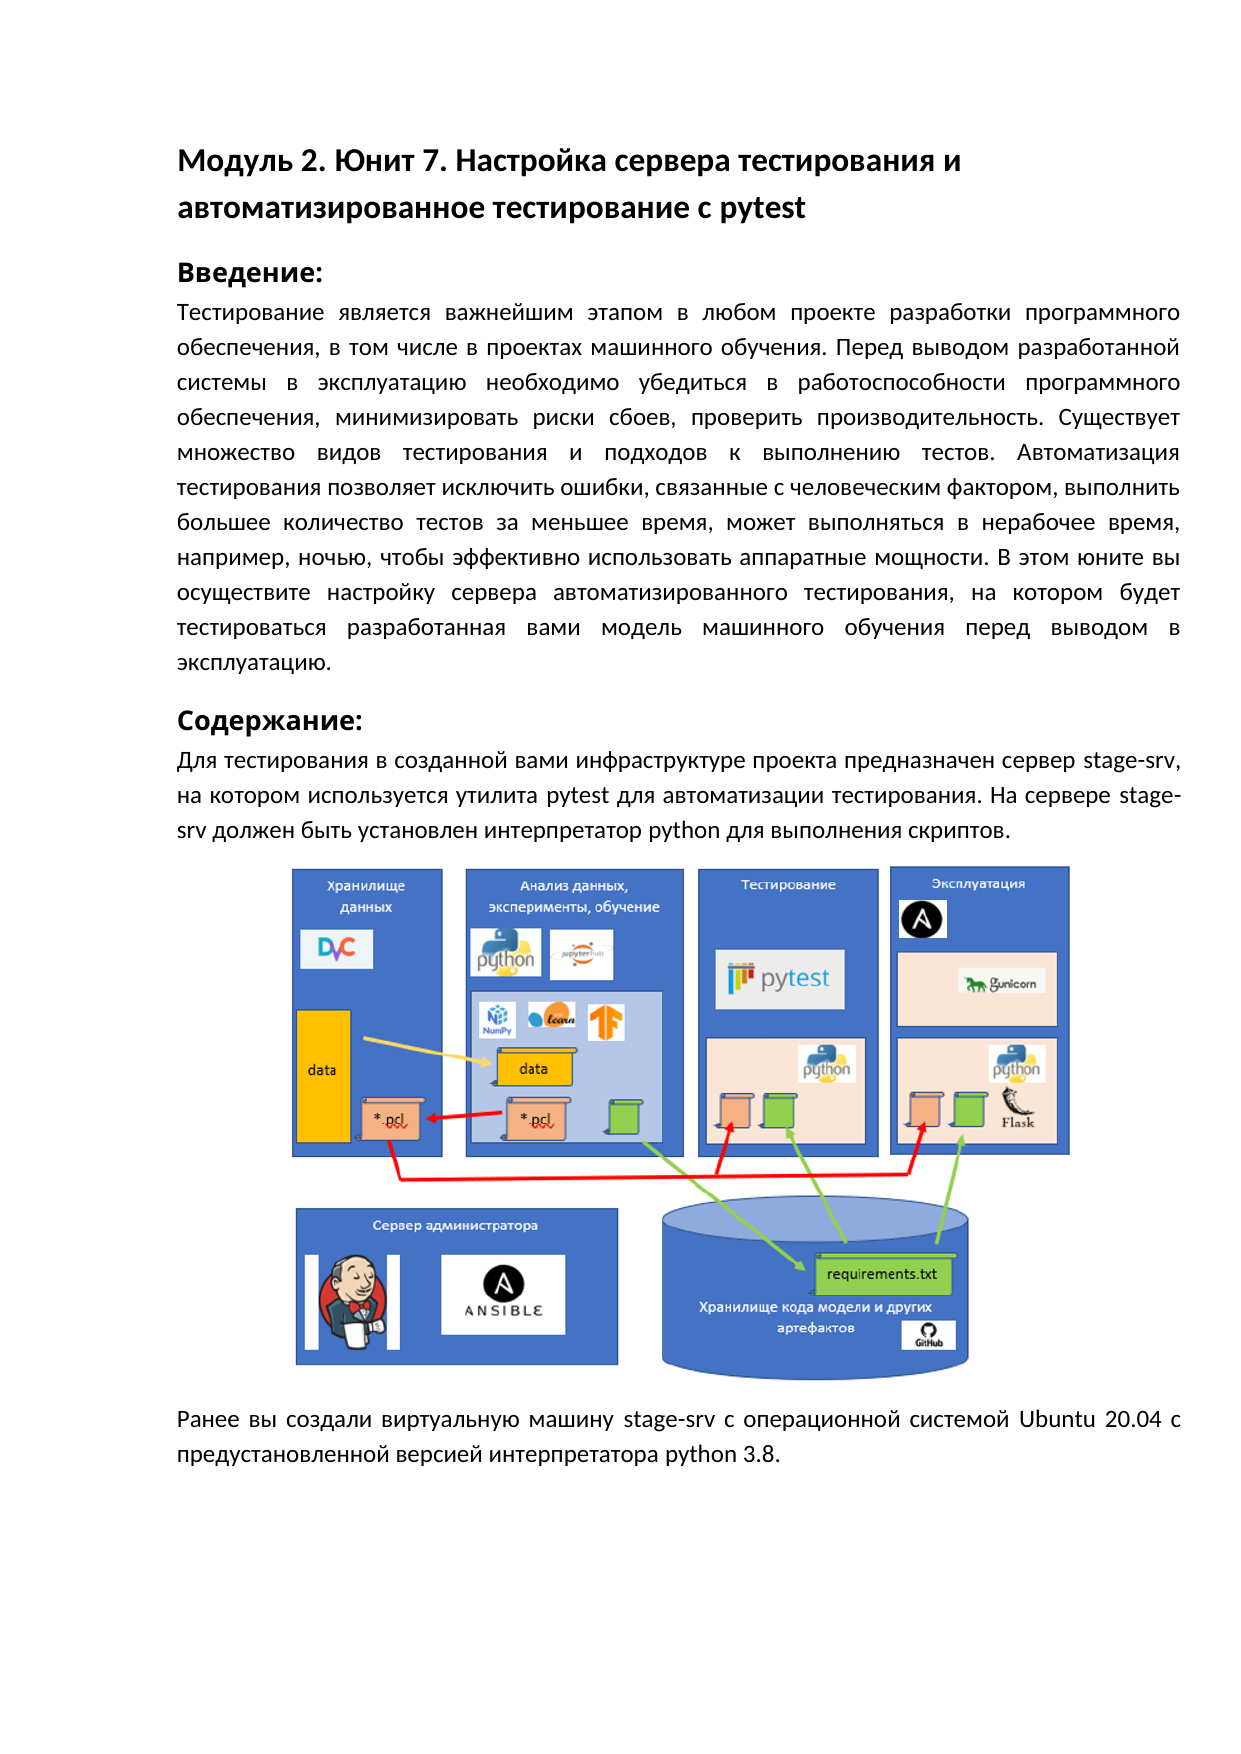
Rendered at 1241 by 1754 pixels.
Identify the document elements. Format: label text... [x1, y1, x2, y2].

subtitle Содержание: [177, 701, 1181, 738]
subtitle Модуль 2. Юнит 7. Настройка сервера тестирования и автоматизированное тестирование с pytest [177, 139, 1181, 226]
picture [268, 848, 1089, 1399]
text Тестирование является важнейшим этапом в любом проекте разработки программного обеспечения, в том числе в проектах машинного обучения. Перед выводом разработанной системы в эксплуатацию необходимо убедиться в работоспособности программного обеспечения, минимизировать риски сбоев, проверить производительность. Существует множество видов тестирования и подходов к выполнению тестов. Автоматизация тестирования позволяет исключить ошибки, связанные с человеческим фактором, выполнить большее количество тестов за меньшее время, может выполняться в нерабочее время, например, ночью, чтобы эффективно использовать аппаратные мощности. В этом юните вы осуществите настройку сервера автоматизированного тестирования, на котором будет тестироваться разработанная вами модель машинного обучения перед выводом в эксплуатацию. [177, 296, 1181, 676]
subtitle Введение: [177, 253, 1181, 290]
text Ранее вы создали виртуальную машину stage-srv с операционной системой Ubuntu 20.04 с предустановленной версией интерпретатора python 3.8. [177, 1403, 1181, 1468]
text Для тестирования в созданной вами инфраструктуре проекта предназначен сервер stage-srv, на котором используется утилита pytest для автоматизации тестирования. На сервере stage-srv должен быть установлен интерпретатор python для выполнения скриптов. [177, 744, 1181, 844]
